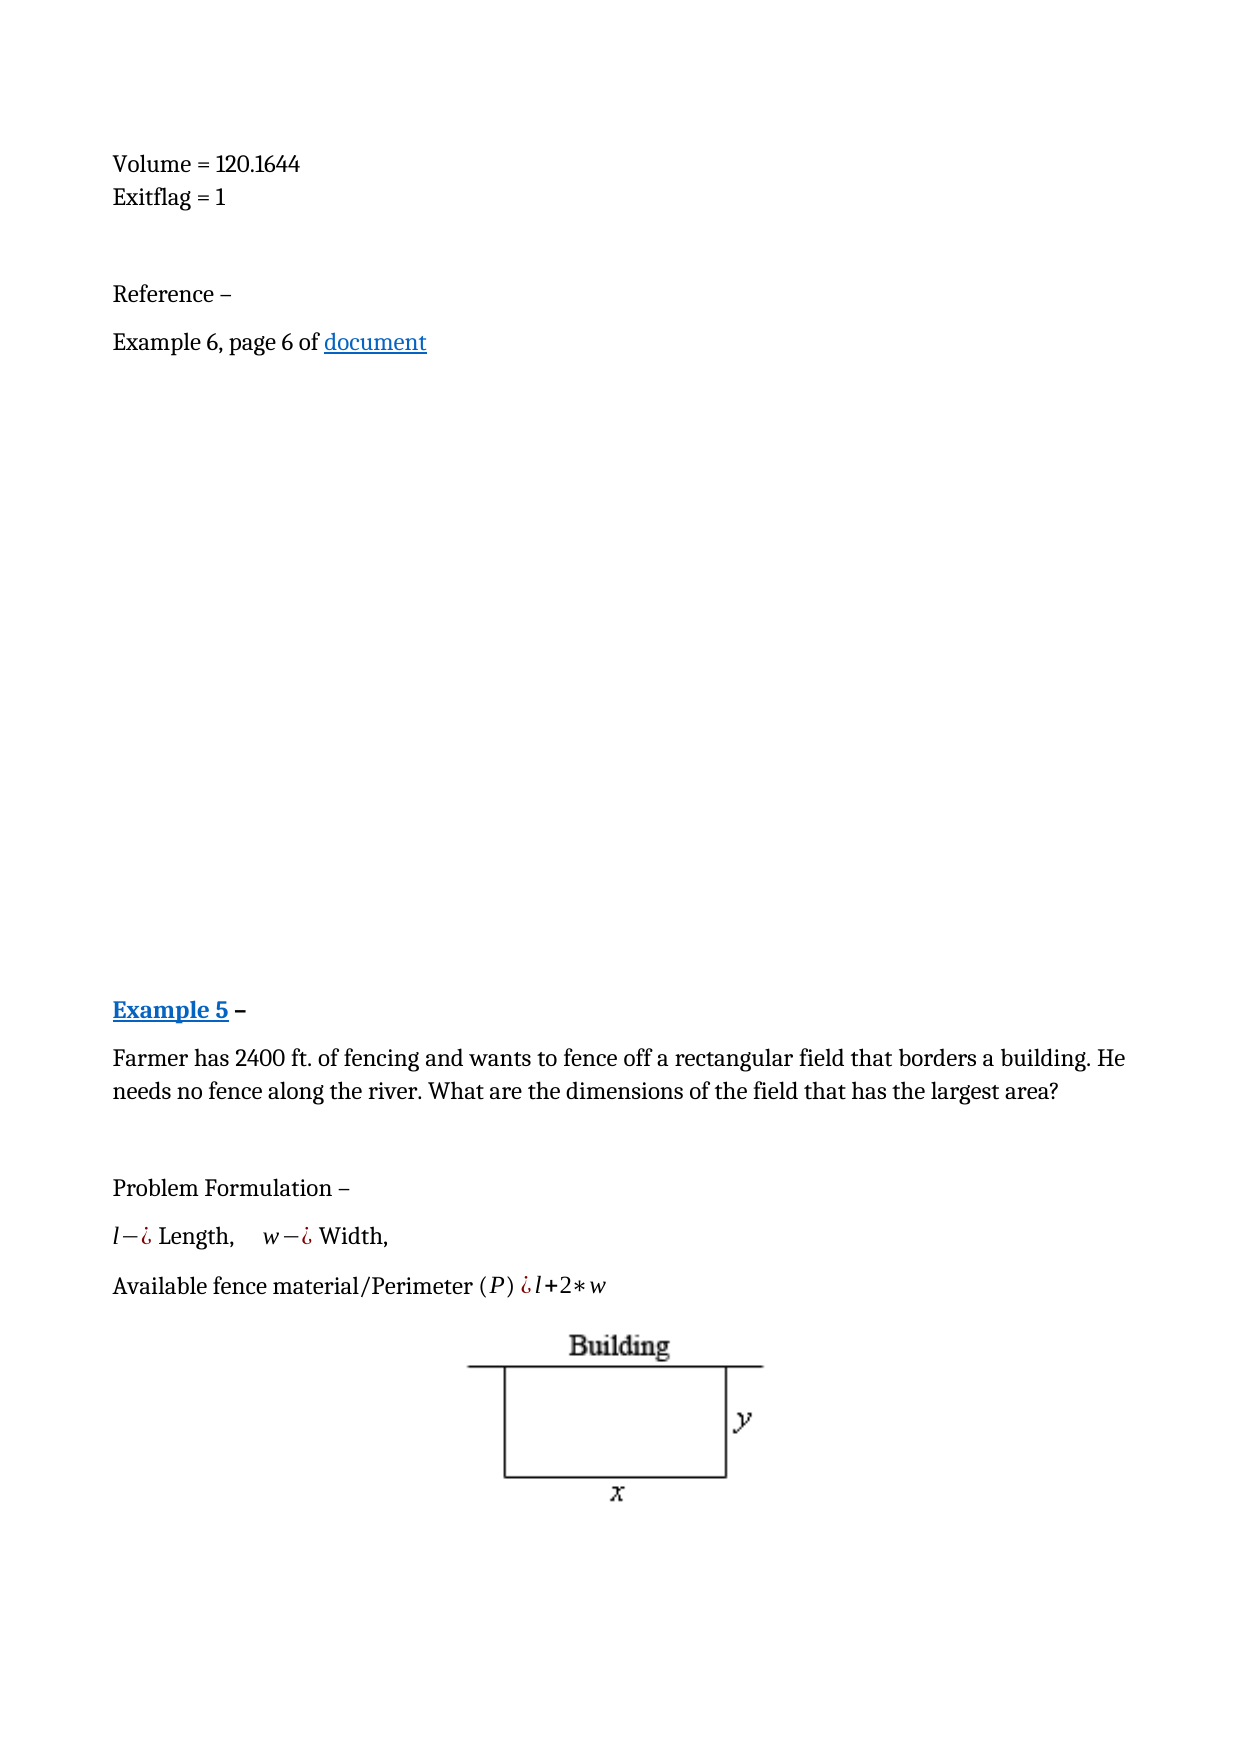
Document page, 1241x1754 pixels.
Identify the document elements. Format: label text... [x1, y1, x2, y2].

text Length, Width, [112, 1222, 1128, 1251]
text Volume = 120.1644 [112, 150, 1128, 179]
text Example 6, page 6 of document [112, 328, 1128, 357]
text Farmer has 2400 ft. of fencing and wants to fence off a rectangular field that borders a building. He needs no fence along the river. What are the dimensions of the field that has the largest area? [112, 1044, 1128, 1106]
text Example 5 – [112, 996, 1128, 1025]
text Reference – [112, 280, 1128, 309]
text Problem Formulation – [112, 1174, 1128, 1203]
picture [452, 1321, 789, 1522]
text Available fence material/Perimeter () [112, 1272, 1128, 1300]
text Exitflag = 1 [112, 183, 1128, 212]
